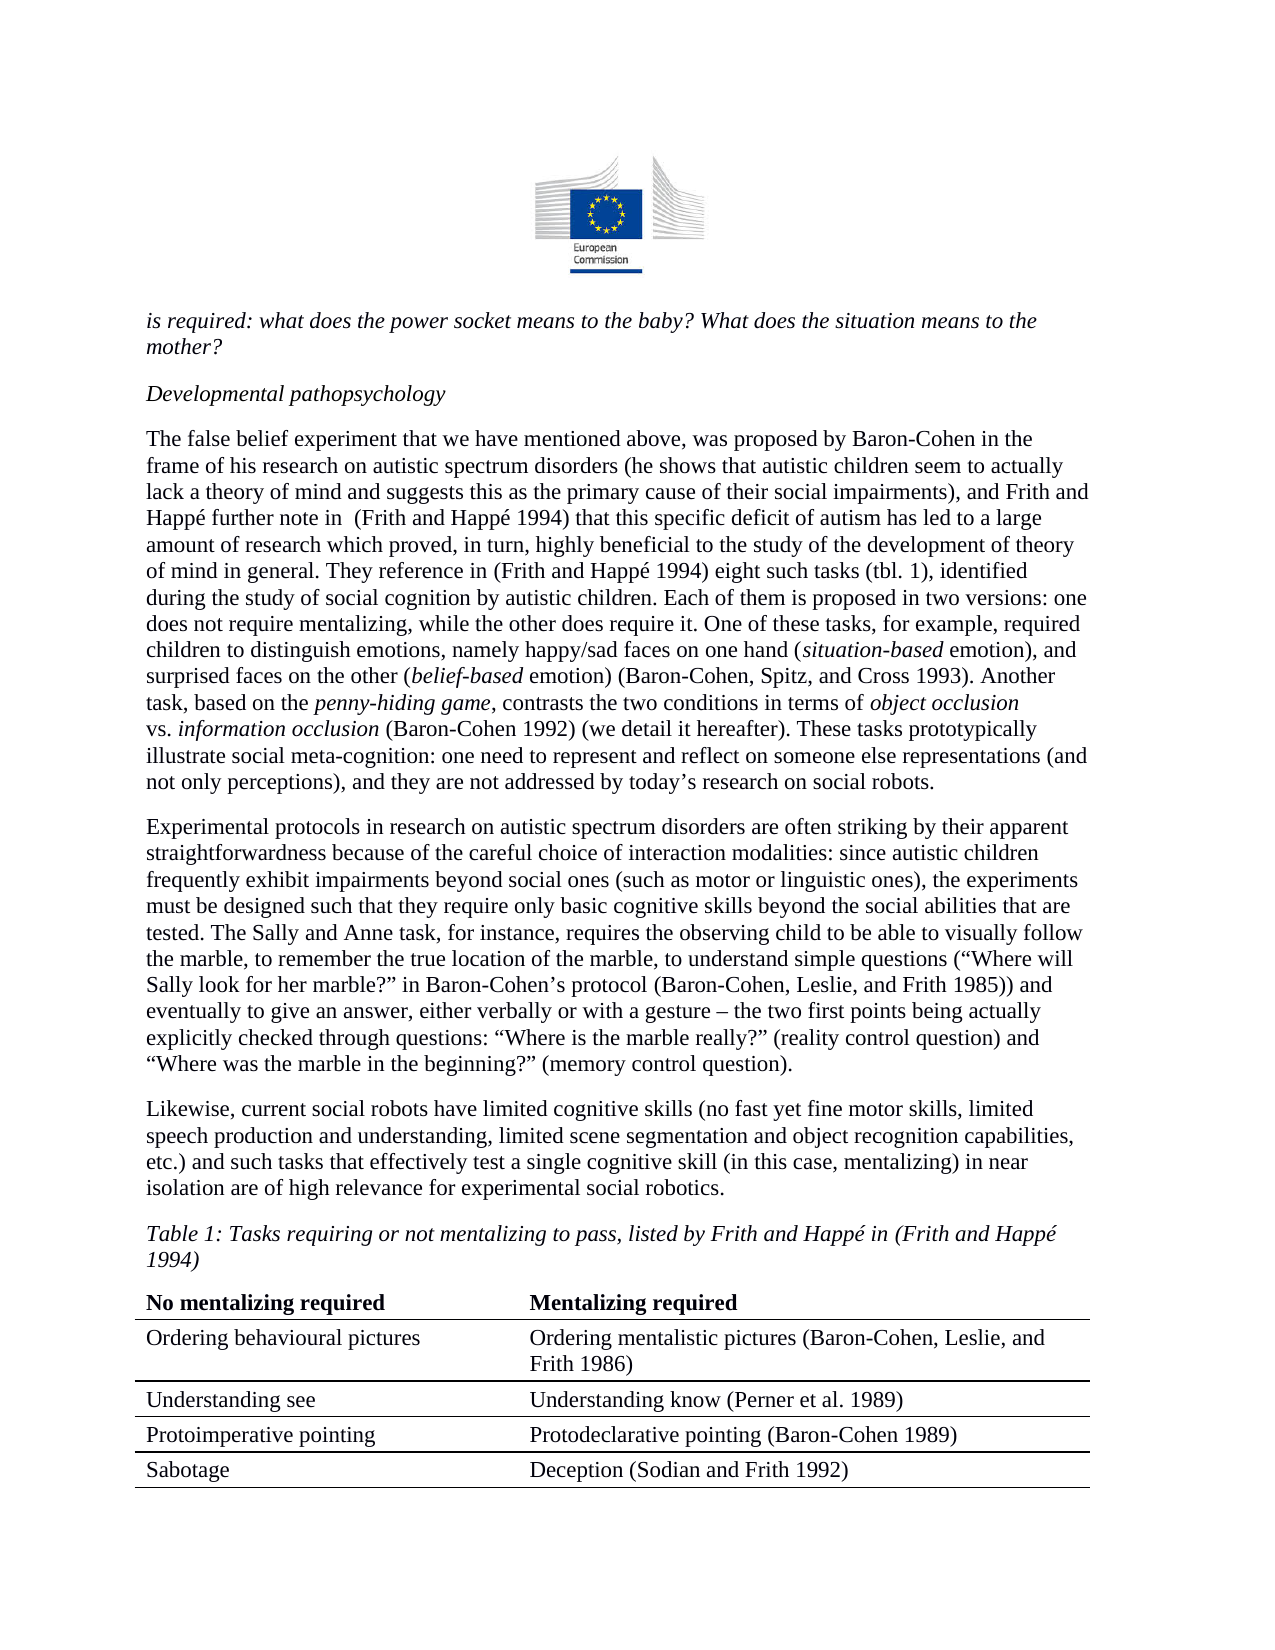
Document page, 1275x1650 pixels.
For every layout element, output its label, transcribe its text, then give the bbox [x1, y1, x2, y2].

table_cell Understanding see [135, 1382, 518, 1416]
picture [491, 150, 745, 278]
table_header Mentalizing required [518, 1285, 1090, 1319]
table_cell Ordering behavioural pictures [135, 1320, 518, 1380]
subtitle Developmental pathopsychology [146, 380, 1090, 407]
table_header No mentalizing required [135, 1285, 518, 1319]
table_cell Ordering mentalistic pictures (Baron-Cohen, Leslie, and Frith 1986) [518, 1320, 1090, 1380]
text Experimental protocols in research on autistic spectrum disorders are often striking by their apparent straightforwardness because of the careful choice of interaction modalities: since autistic children frequently exhibit impairments beyond social ones (such as motor or linguistic ones), the experiments must be designed such that they require only basic cognitive skills beyond the social abilities that are tested. The Sally and Anne task, for instance, requires the observing child to be able to visually follow the marble, to remember the true location of the marble, to understand simple questions (“Where will Sally look for her marble?” in Baron-Cohen’s protocol (Baron-Cohen, Leslie, and Frith 1985)) and eventually to give an answer, either verbally or with a gesture – the two first points being actually explicitly checked through questions: “Where is the marble really?” (reality control question) and “Where was the marble in the beginning?” (memory control question). [146, 813, 1090, 1077]
table_cell Deception (Sodian and Frith 1992) [518, 1453, 1090, 1487]
table_cell Understanding know (Perner et al. 1989) [518, 1382, 1090, 1416]
table_cell Protoimperative pointing [135, 1417, 518, 1451]
table_cell Sabotage [135, 1453, 518, 1487]
text Table 1: Tasks requiring or not mentalizing to pass, listed by Frith and Happé in (Frith and Happé 1994) [146, 1219, 1090, 1272]
text Likewise, current social robots have limited cognitive skills (no fast yet fine motor skills, limited speech production and understanding, limited scene segmentation and object recognition capabilities, etc.) and such tasks that effectively test a single cognitive skill (in this case, mentalizing) in near isolation are of high relevance for experimental social robotics. [146, 1095, 1090, 1201]
table_cell Protodeclarative pointing (Baron-Cohen 1989) [518, 1417, 1090, 1451]
text The false belief experiment that we have mentioned above, was proposed by Baron-Cohen in the frame of his research on autistic spectrum disorders (he shows that autistic children seem to actually lack a theory of mind and suggests this as the primary cause of their social impairments), and Frith and Happé further note in (Frith and Happé 1994) that this specific deficit of autism has led to a large amount of research which proved, in turn, highly beneficial to the study of the development of theory of mind in general. They reference in (Frith and Happé 1994) eight such tasks (tbl. 1), identified during the study of social cognition by autistic children. Each of them is proposed in two versions: one does not require mentalizing, while the other does require it. One of these tasks, for example, required children to distinguish emotions, namely happy/sad faces on one hand (situation-based emotion), and surprised faces on the other (belief-based emotion) (Baron-Cohen, Spitz, and Cross 1993). Another task, based on the penny-hiding game, contrasts the two conditions in terms of object occlusion vs. information occlusion (Baron-Cohen 1992) (we detail it hereafter). These tasks prototypically illustrate social meta-cognition: one need to represent and reflect on someone else representations (and not only perceptions), and they are not addressed by today’s research on social robots. [146, 425, 1090, 794]
